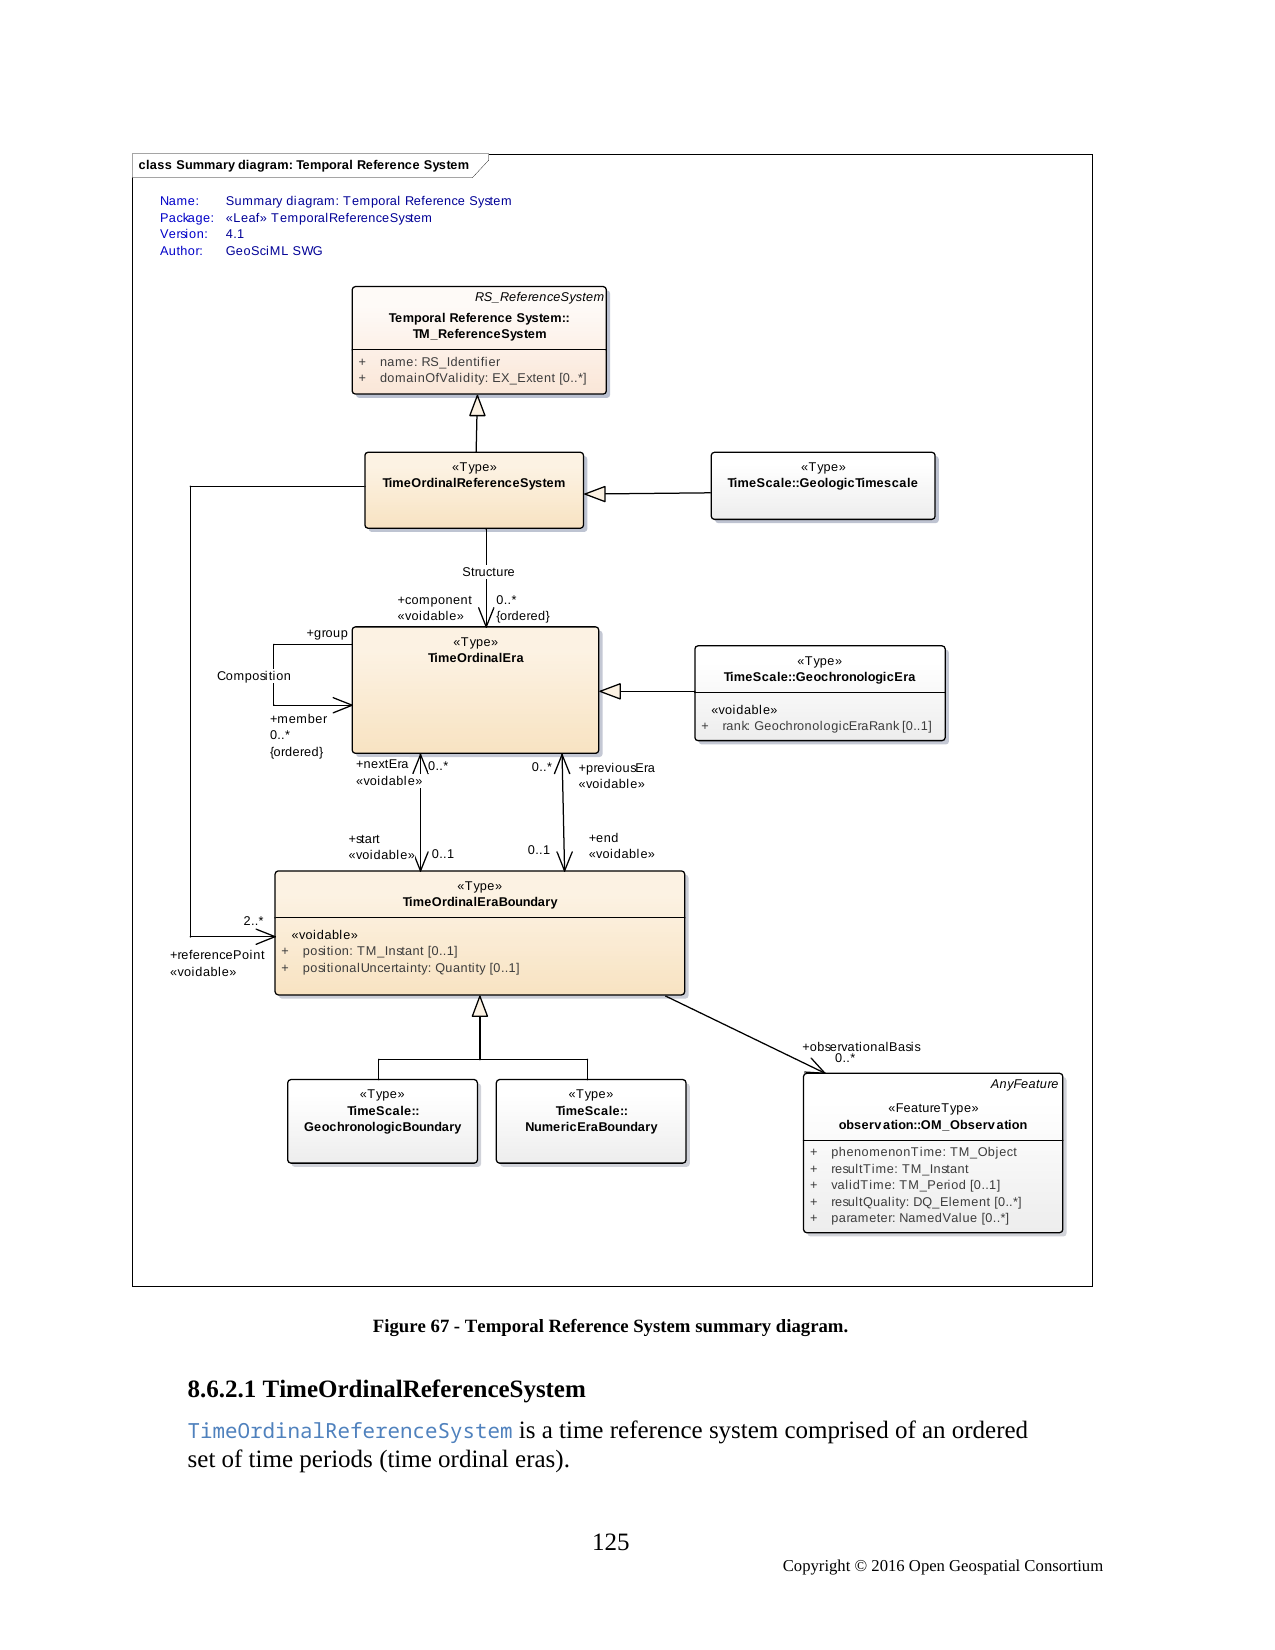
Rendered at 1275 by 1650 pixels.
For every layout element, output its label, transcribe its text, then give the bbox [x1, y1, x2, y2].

text Figure 67 - Temporal Reference System summary diagram. [187, 1314, 1034, 1336]
text TimeOrdinalReferenceSystem is a time reference system comprised of an ordered set of time periods (time ordinal eras). [187, 1415, 1034, 1473]
subtitle TimeOrdinalReferenceSystem [187, 1374, 1034, 1402]
